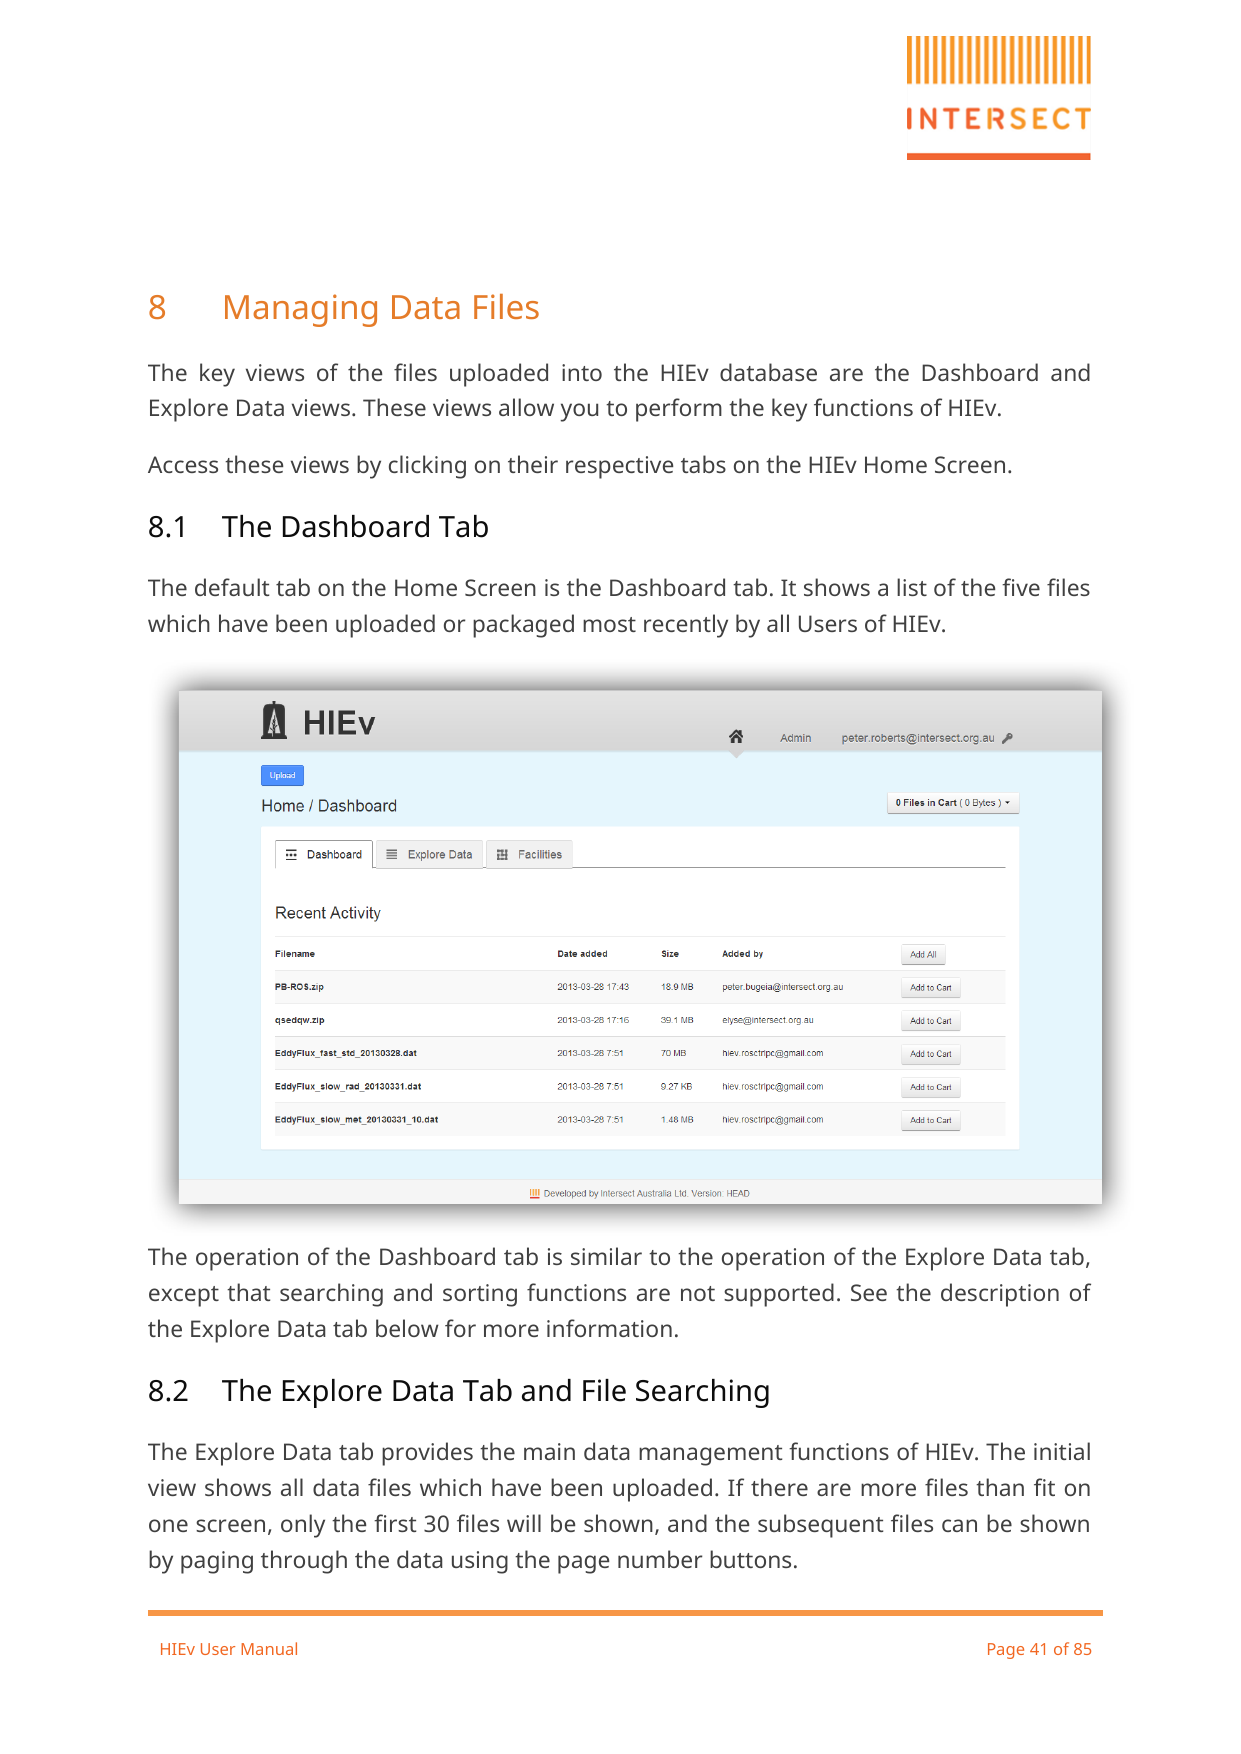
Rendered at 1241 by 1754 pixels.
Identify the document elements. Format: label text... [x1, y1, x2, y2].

text The Explore Data tab provides the main data management functions of HIEv. The initial view shows all data files which have been uploaded. If there are more files than fit on one screen, only the first 30 files will be shown, and the subsequent files can be shown by paging through the data using the page number buttons. [148, 1436, 1092, 1575]
text The key views of the files uploaded into the HIEv database are the Dashboard and Explore Data views. These views allow you to perform the key functions of HIEv. [148, 356, 1092, 424]
text The default tab on the Home Screen is the Dashboard tab. It shows a list of the five files which have been uploaded or packaged most recently by all Users of HIEv. [148, 572, 1092, 639]
subtitle The Dashboard Tab [148, 506, 1092, 546]
picture [905, 34, 1093, 162]
picture [178, 690, 1102, 1204]
subtitle The Explore Data Tab and File Searching [148, 1370, 1092, 1409]
text Access these views by clicking on their respective tabs on the HIEv Home Screen. [148, 449, 1092, 480]
subtitle Managing Data Files [148, 283, 1092, 329]
text The operation of the Dashboard tab is similar to the operation of the Explore Data tab, except that searching and sorting functions are not supported. See the description of the Explore Data tab below for more information. [148, 1241, 1092, 1344]
